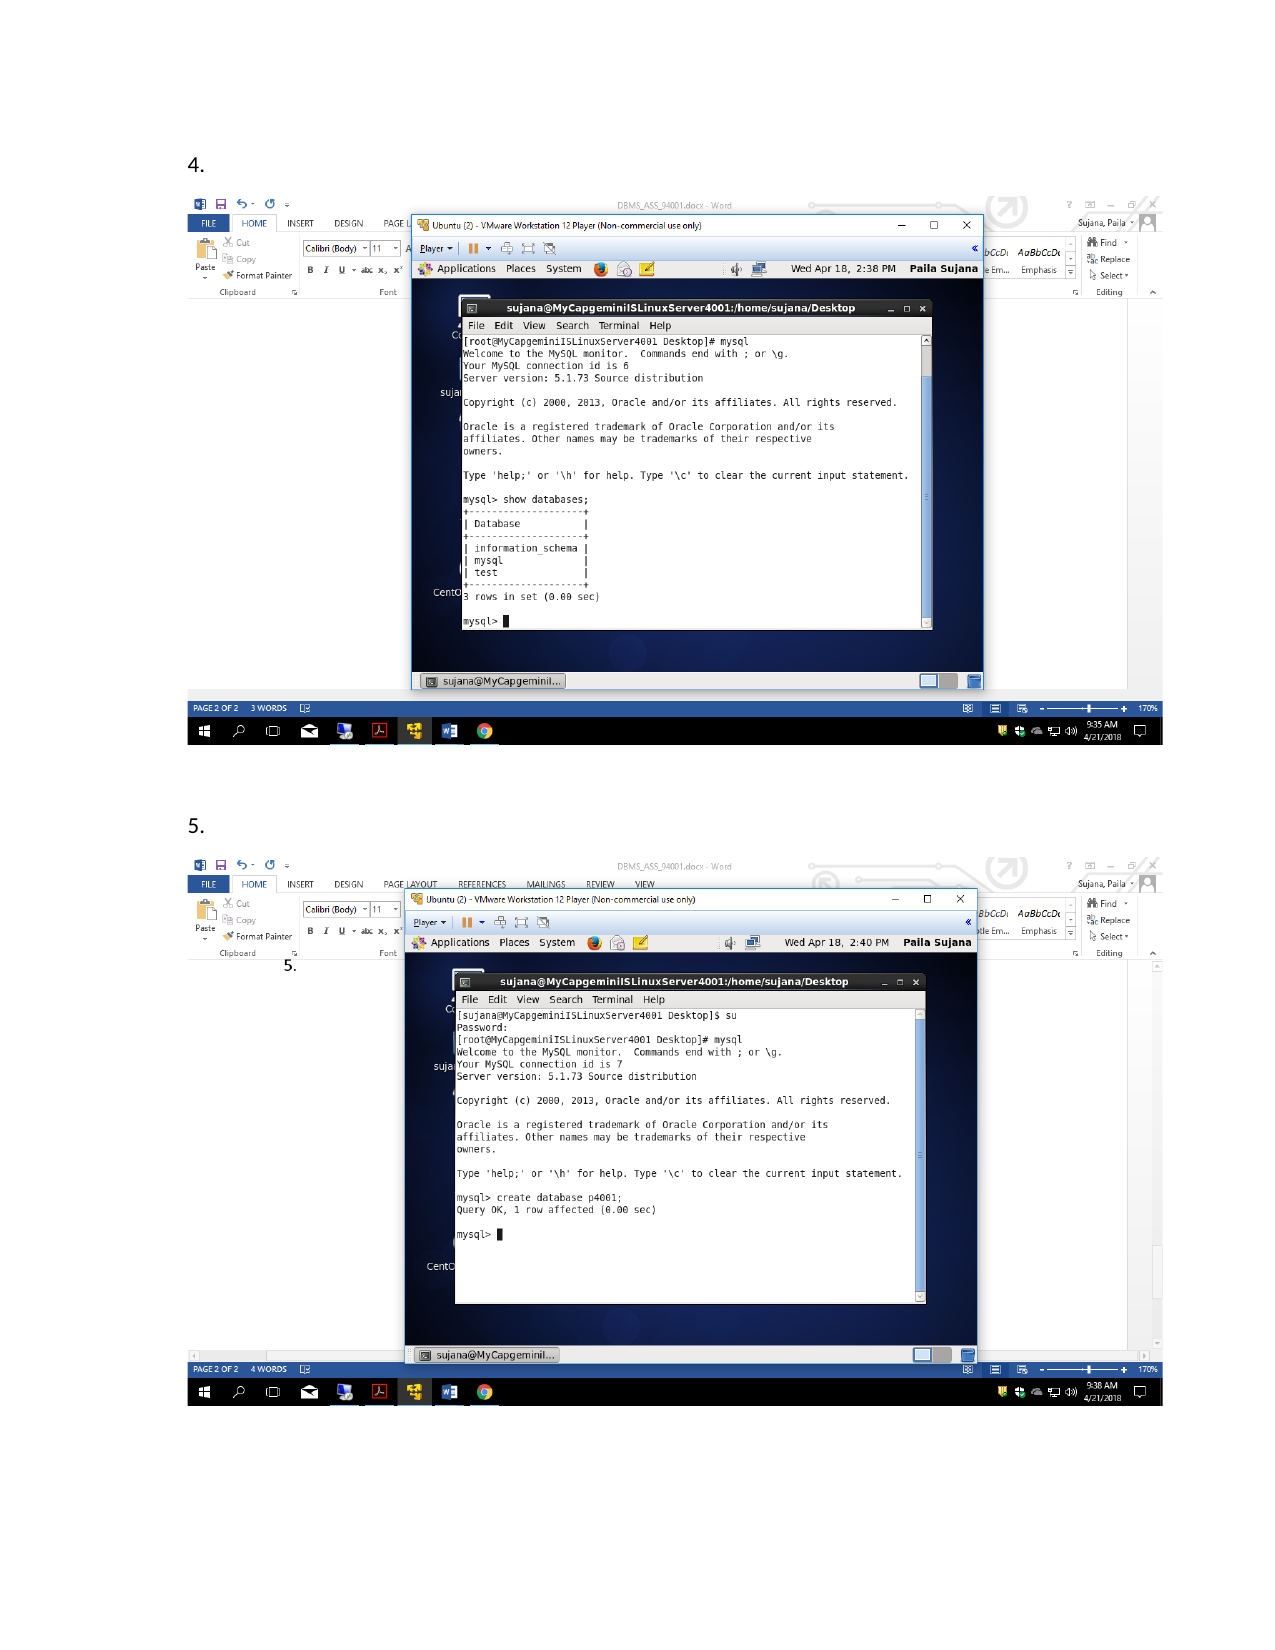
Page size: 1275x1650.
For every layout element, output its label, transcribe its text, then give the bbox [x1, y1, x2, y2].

text 4. [187, 150, 1125, 178]
picture [187, 196, 1163, 745]
picture [187, 857, 1163, 1406]
text 5. [187, 811, 1125, 839]
